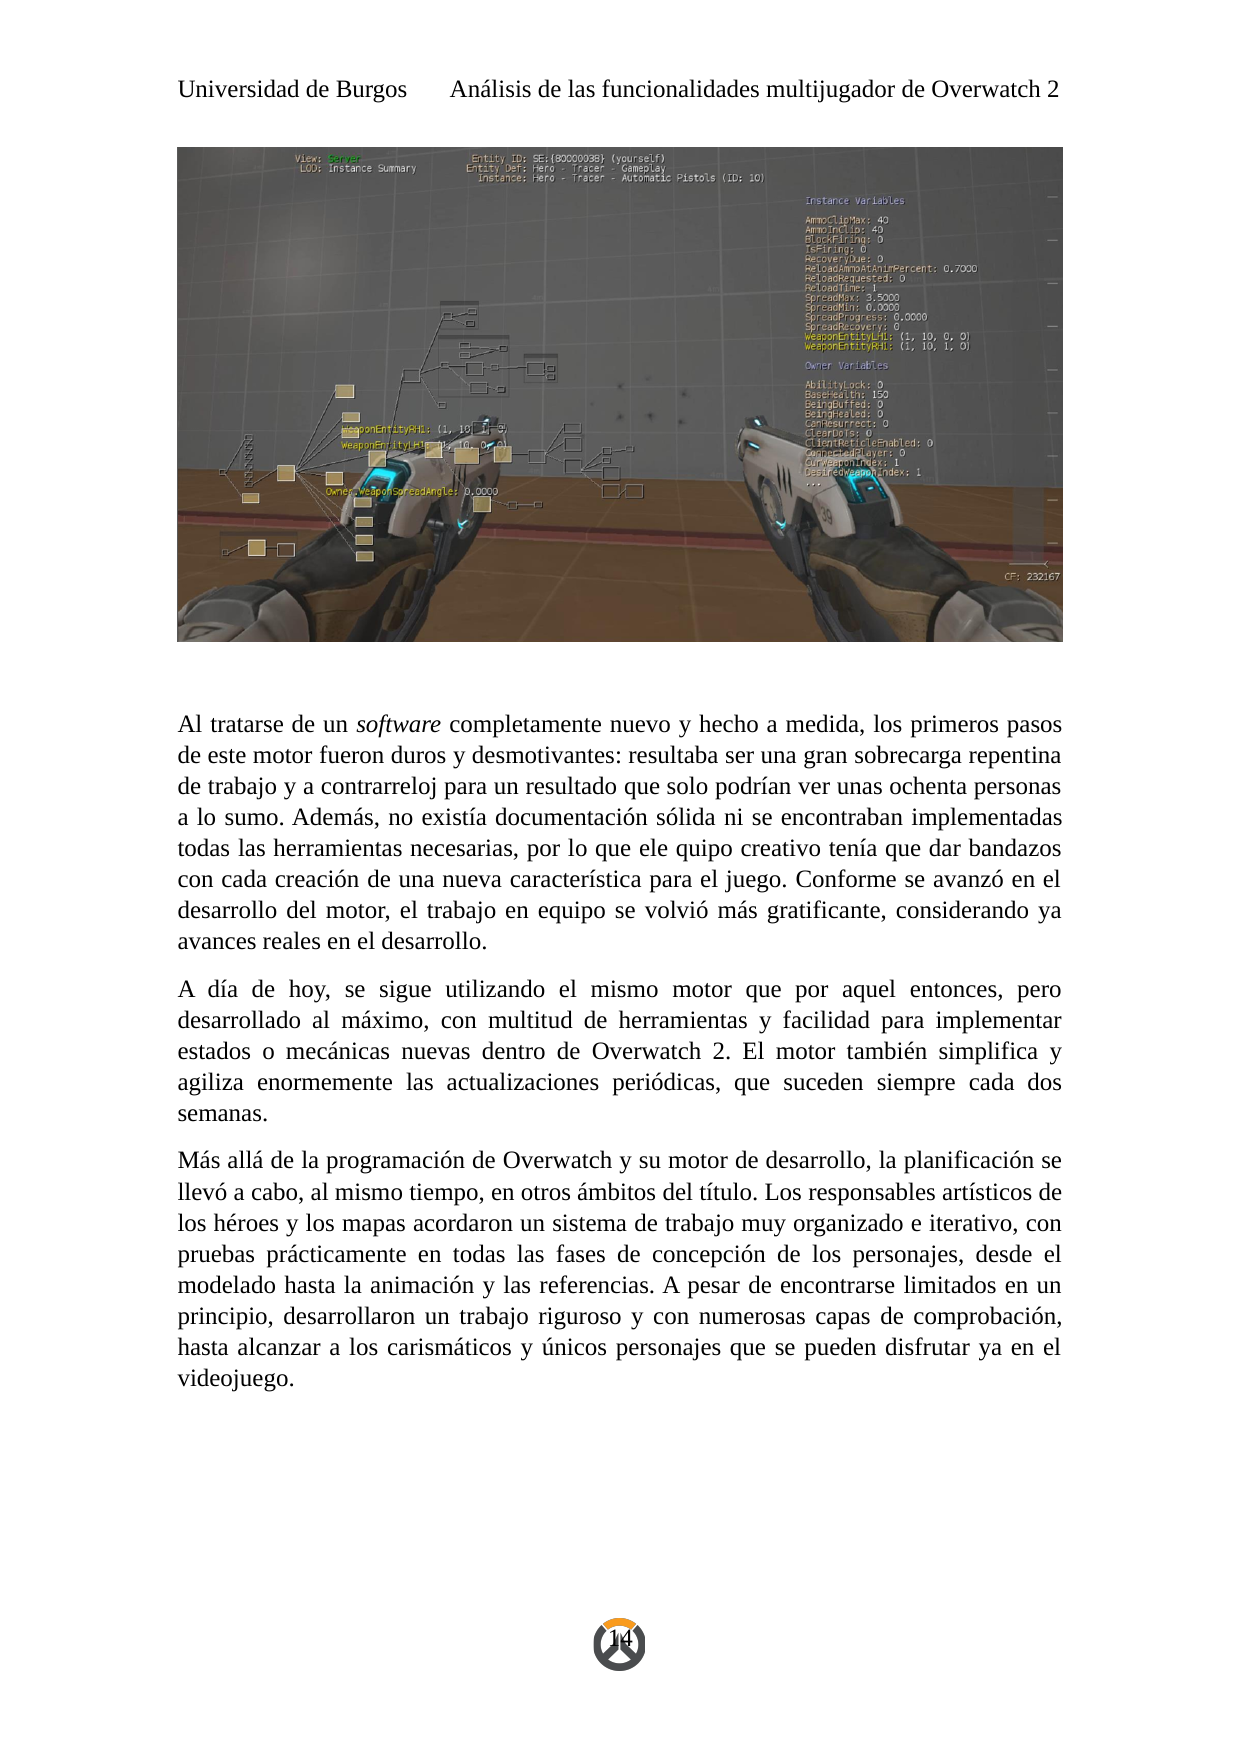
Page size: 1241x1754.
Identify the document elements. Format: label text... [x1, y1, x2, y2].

text Más allá de la programación de Overwatch y su motor de desarrollo, la planificación se llevó a cabo, al mismo tiempo, en otros ámbitos del título. Los responsables artísticos de los héroes y los mapas acordaron un sistema de trabajo muy organizado e iterativo, con pruebas prácticamente en todas las fases de concepción de los personajes, desde el modelado hasta la animación y las referencias. A pesar de encontrarse limitados en un principio, desarrollaron un trabajo riguroso y con numerosas capas de comprobación, hasta alcanzar a los carismáticos y únicos personajes que se pueden disfrutar ya en el videojuego. [177, 1146, 1063, 1392]
text A día de hoy, se sigue utilizando el mismo motor que por aquel entonces, pero desarrollado al máximo, con multitud de herramientas y facilidad para implementar estados o mecánicas nuevas dentro de Overwatch 2. El motor también simplifica y agiliza enormemente las actualizaciones periódicas, que suceden siempre cada dos semanas. [177, 974, 1063, 1127]
text Al tratarse de un software completamente nuevo y hecho a medida, los primeros pasos de este motor fueron duros y desmotivantes: resultaba ser una gran sobrecarga repentina de trabajo y a contrarreloj para un resultado que solo podrían ver unas ochenta personas a lo sumo. Además, no existía documentación sólida ni se encontraban implementadas todas las herramientas necesarias, por lo que ele quipo creativo tenía que dar bandazos con cada creación de una nueva característica para el juego. Conforme se avanzó en el desarrollo del motor, el trabajo en equipo se volvió más gratificante, considerando ya avances reales en el desarrollo. [177, 709, 1063, 955]
picture [177, 147, 1063, 642]
picture [593, 1618, 645, 1671]
